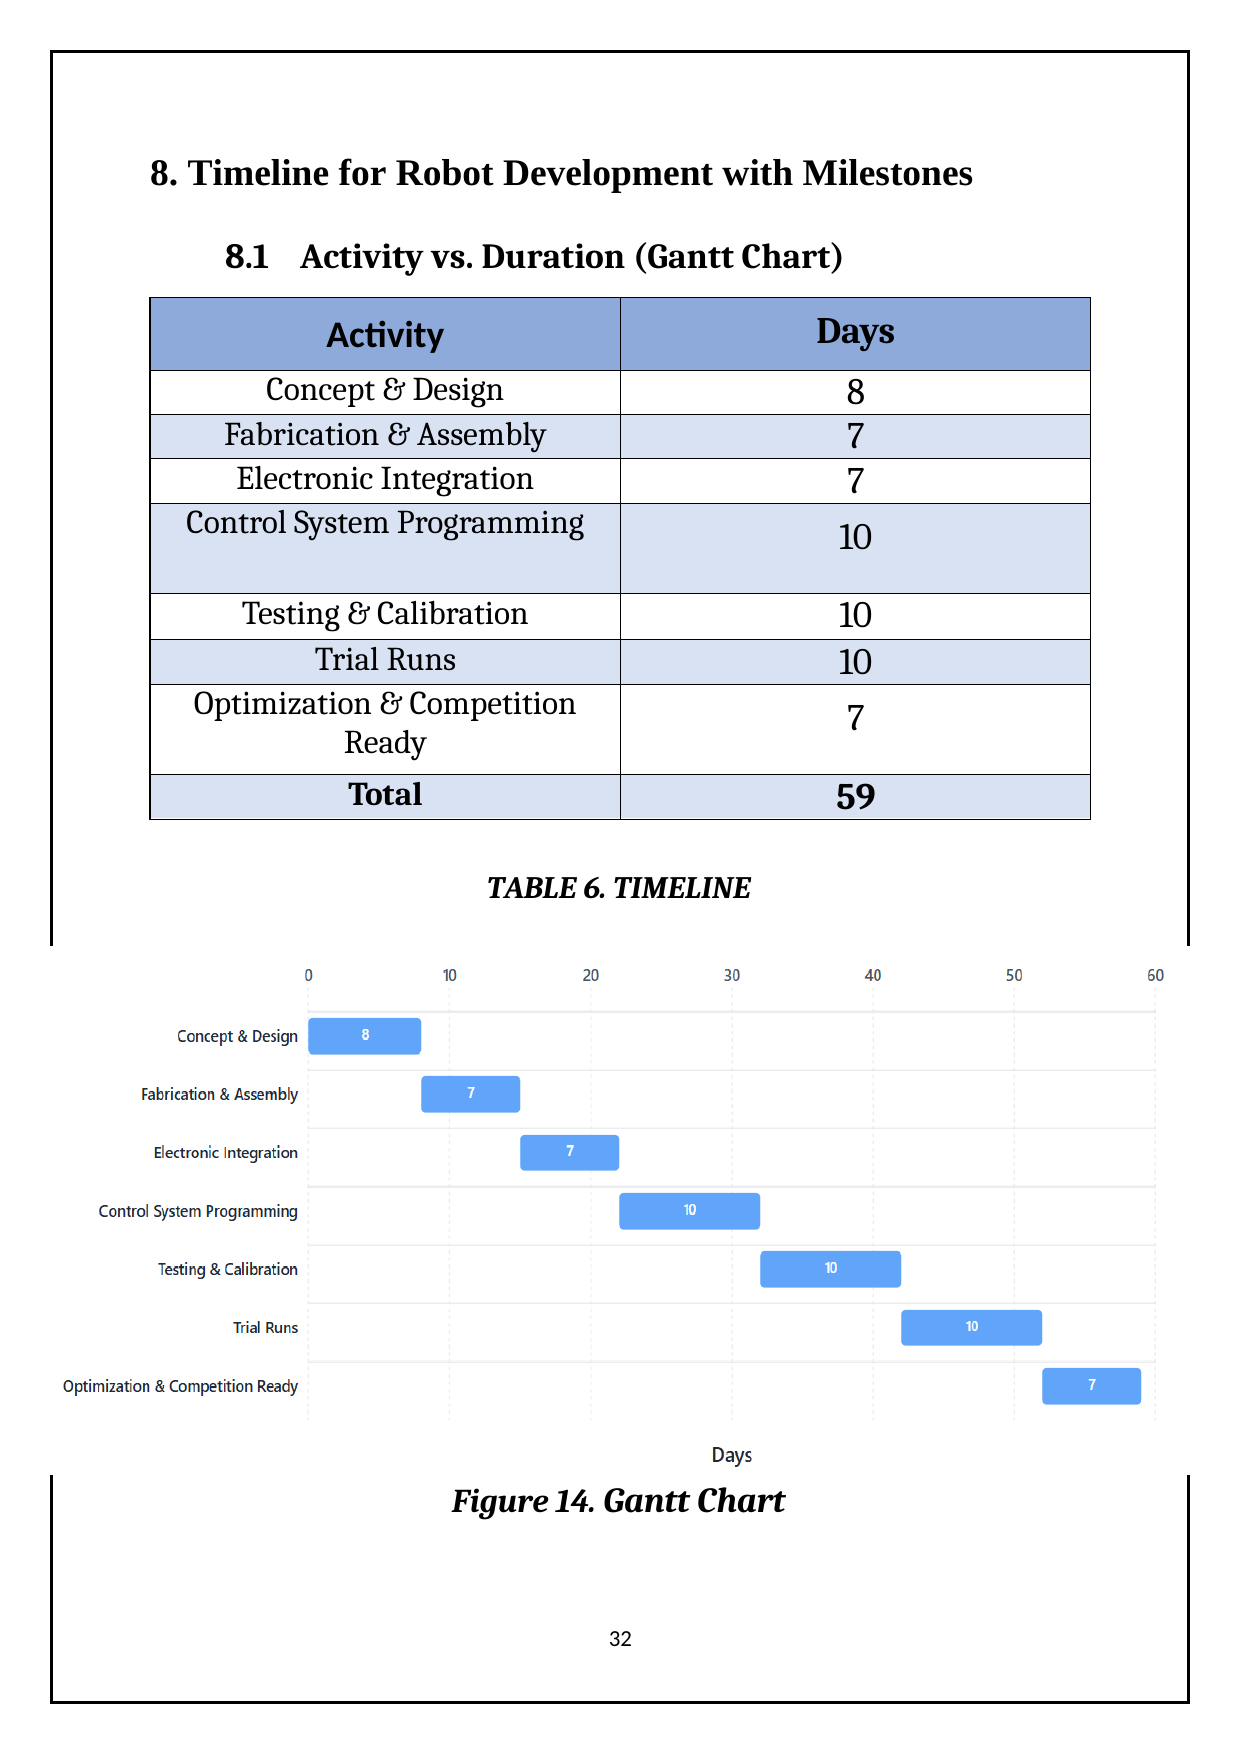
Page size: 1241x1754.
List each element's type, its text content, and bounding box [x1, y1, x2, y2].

table_cell 8 [621, 371, 1090, 414]
table_cell Control System Programming [151, 504, 620, 593]
table_cell Total [151, 775, 620, 818]
table_cell 7 [621, 415, 1090, 458]
list Timeline for Robot Development with Milestones [150, 150, 1090, 193]
list Activity vs. Duration (Gantt Chart) [225, 236, 1090, 277]
table_cell 10 [621, 594, 1090, 639]
table_cell Trial Runs [151, 640, 620, 684]
table_cell 7 [621, 459, 1090, 502]
table_cell Fabrication & Assembly [151, 415, 620, 458]
table_cell Electronic Integration [151, 459, 620, 502]
table_cell 7 [621, 685, 1090, 774]
table_cell Optimization & Competition Ready [151, 685, 620, 774]
table_cell Testing & Calibration [151, 594, 620, 639]
table_cell Concept & Design [151, 371, 620, 414]
table_cell 10 [621, 504, 1090, 593]
table_cell 10 [621, 640, 1090, 684]
table_cell 59 [621, 775, 1090, 818]
text Figure 14. Gantt Chart [150, 1480, 1090, 1521]
table_header Days [621, 298, 1090, 370]
picture [36, 946, 1212, 1475]
text TABLE 6. TIMELINE [150, 871, 1090, 907]
table_header Activity [151, 298, 620, 370]
